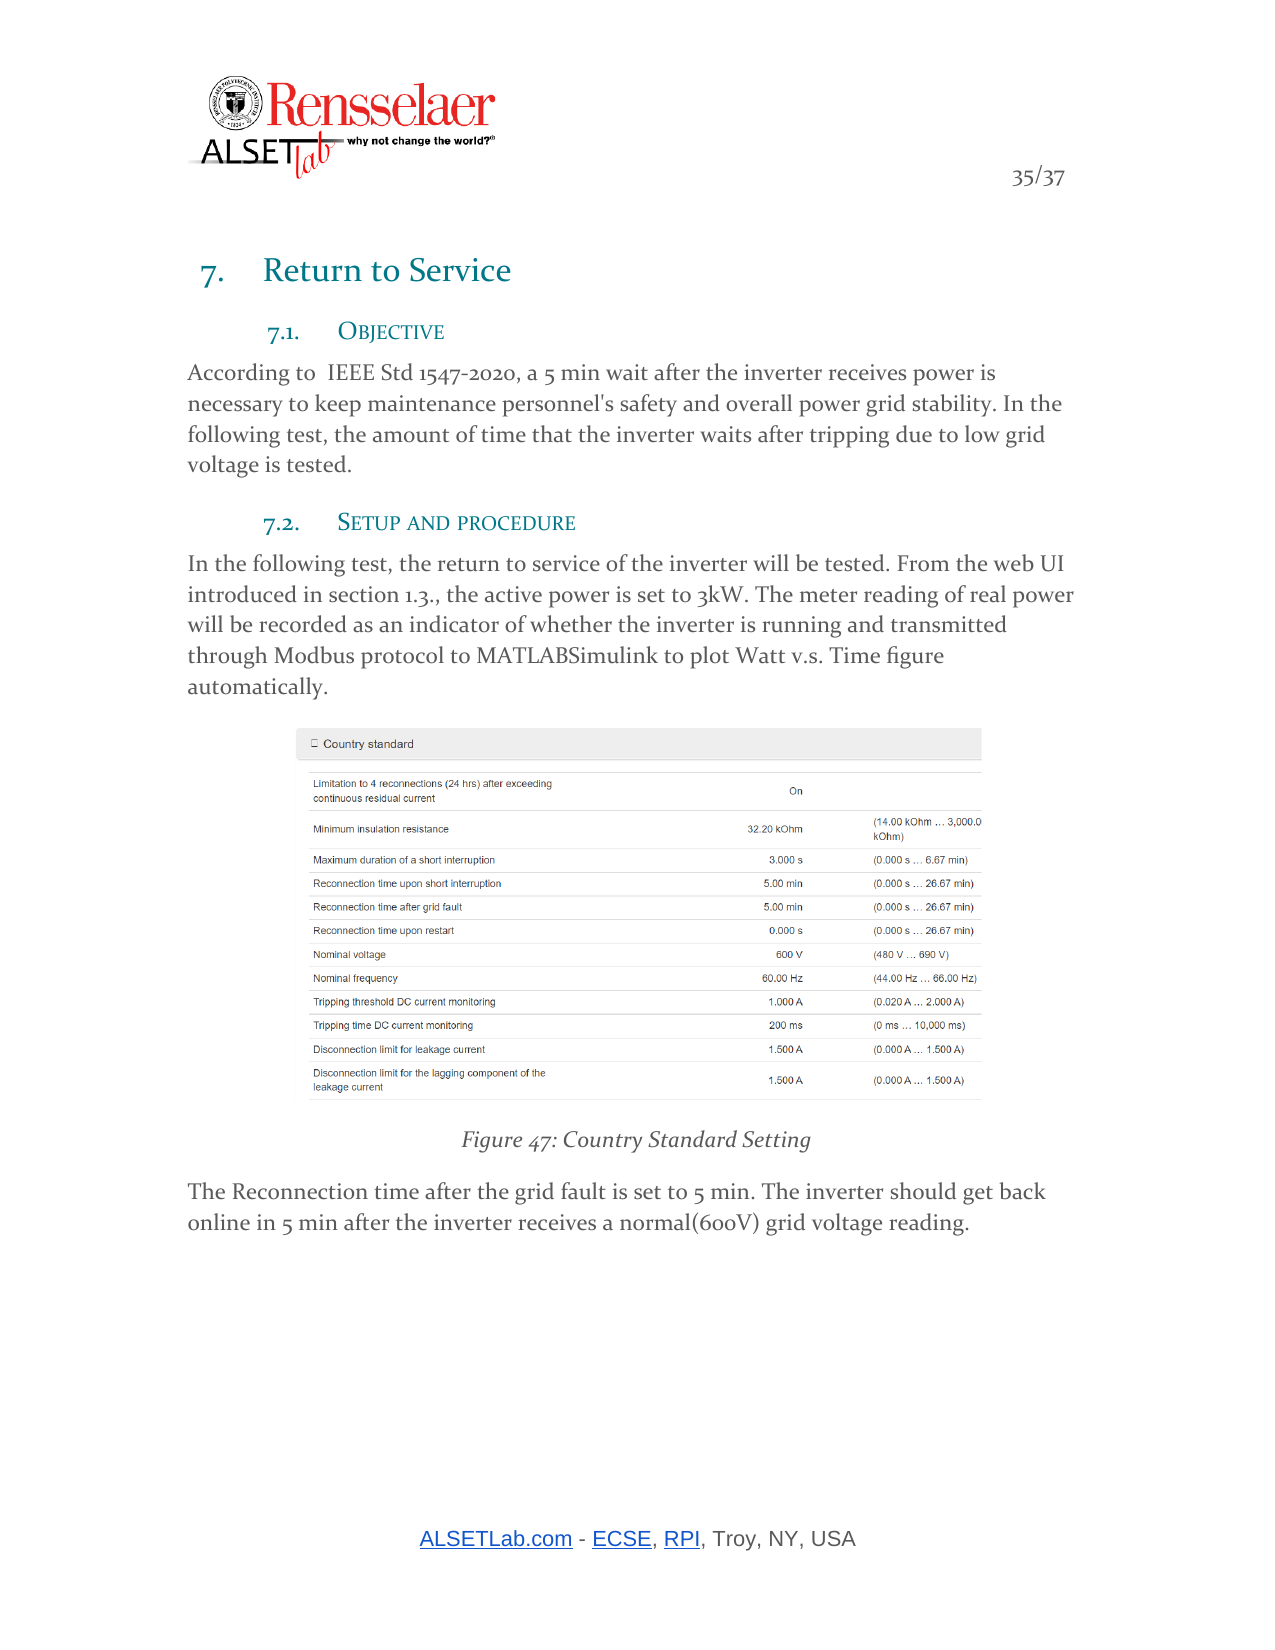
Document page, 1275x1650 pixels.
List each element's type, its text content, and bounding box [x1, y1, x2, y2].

text The Reconnection time after the grid fault is set to 5 min. The inverter should get back online in 5 min after the inverter receives a normal(600V) grid voltage reading. [187, 1177, 1087, 1236]
text According to IEEE Std 1547-2020, a 5 min wait after the inverter receives power is necessary to keep maintenance personnel's safety and overall power grid stability. In the following test, the amount of time that the inverter waits after tripping due to low grid voltage is tested. [187, 358, 1087, 478]
subtitle Return to Service [225, 249, 1087, 290]
text In the following test, the return to service of the inverter will be tested. From the web UI introduced in section 1.3., the active power is set to 3kW. The meter reading of real power will be recorded as an indicator of whether the inverter is running and transmitted through Modbus protocol to MATLABSimulink to plot Watt v.s. Time figure automatically. [187, 549, 1087, 700]
picture [187, 75, 498, 182]
text Figure 47: Country Standard Setting [187, 1126, 1087, 1153]
subtitle Setup and procedure [300, 506, 1087, 537]
picture [293, 723, 982, 1102]
subtitle Objective [300, 315, 1087, 346]
